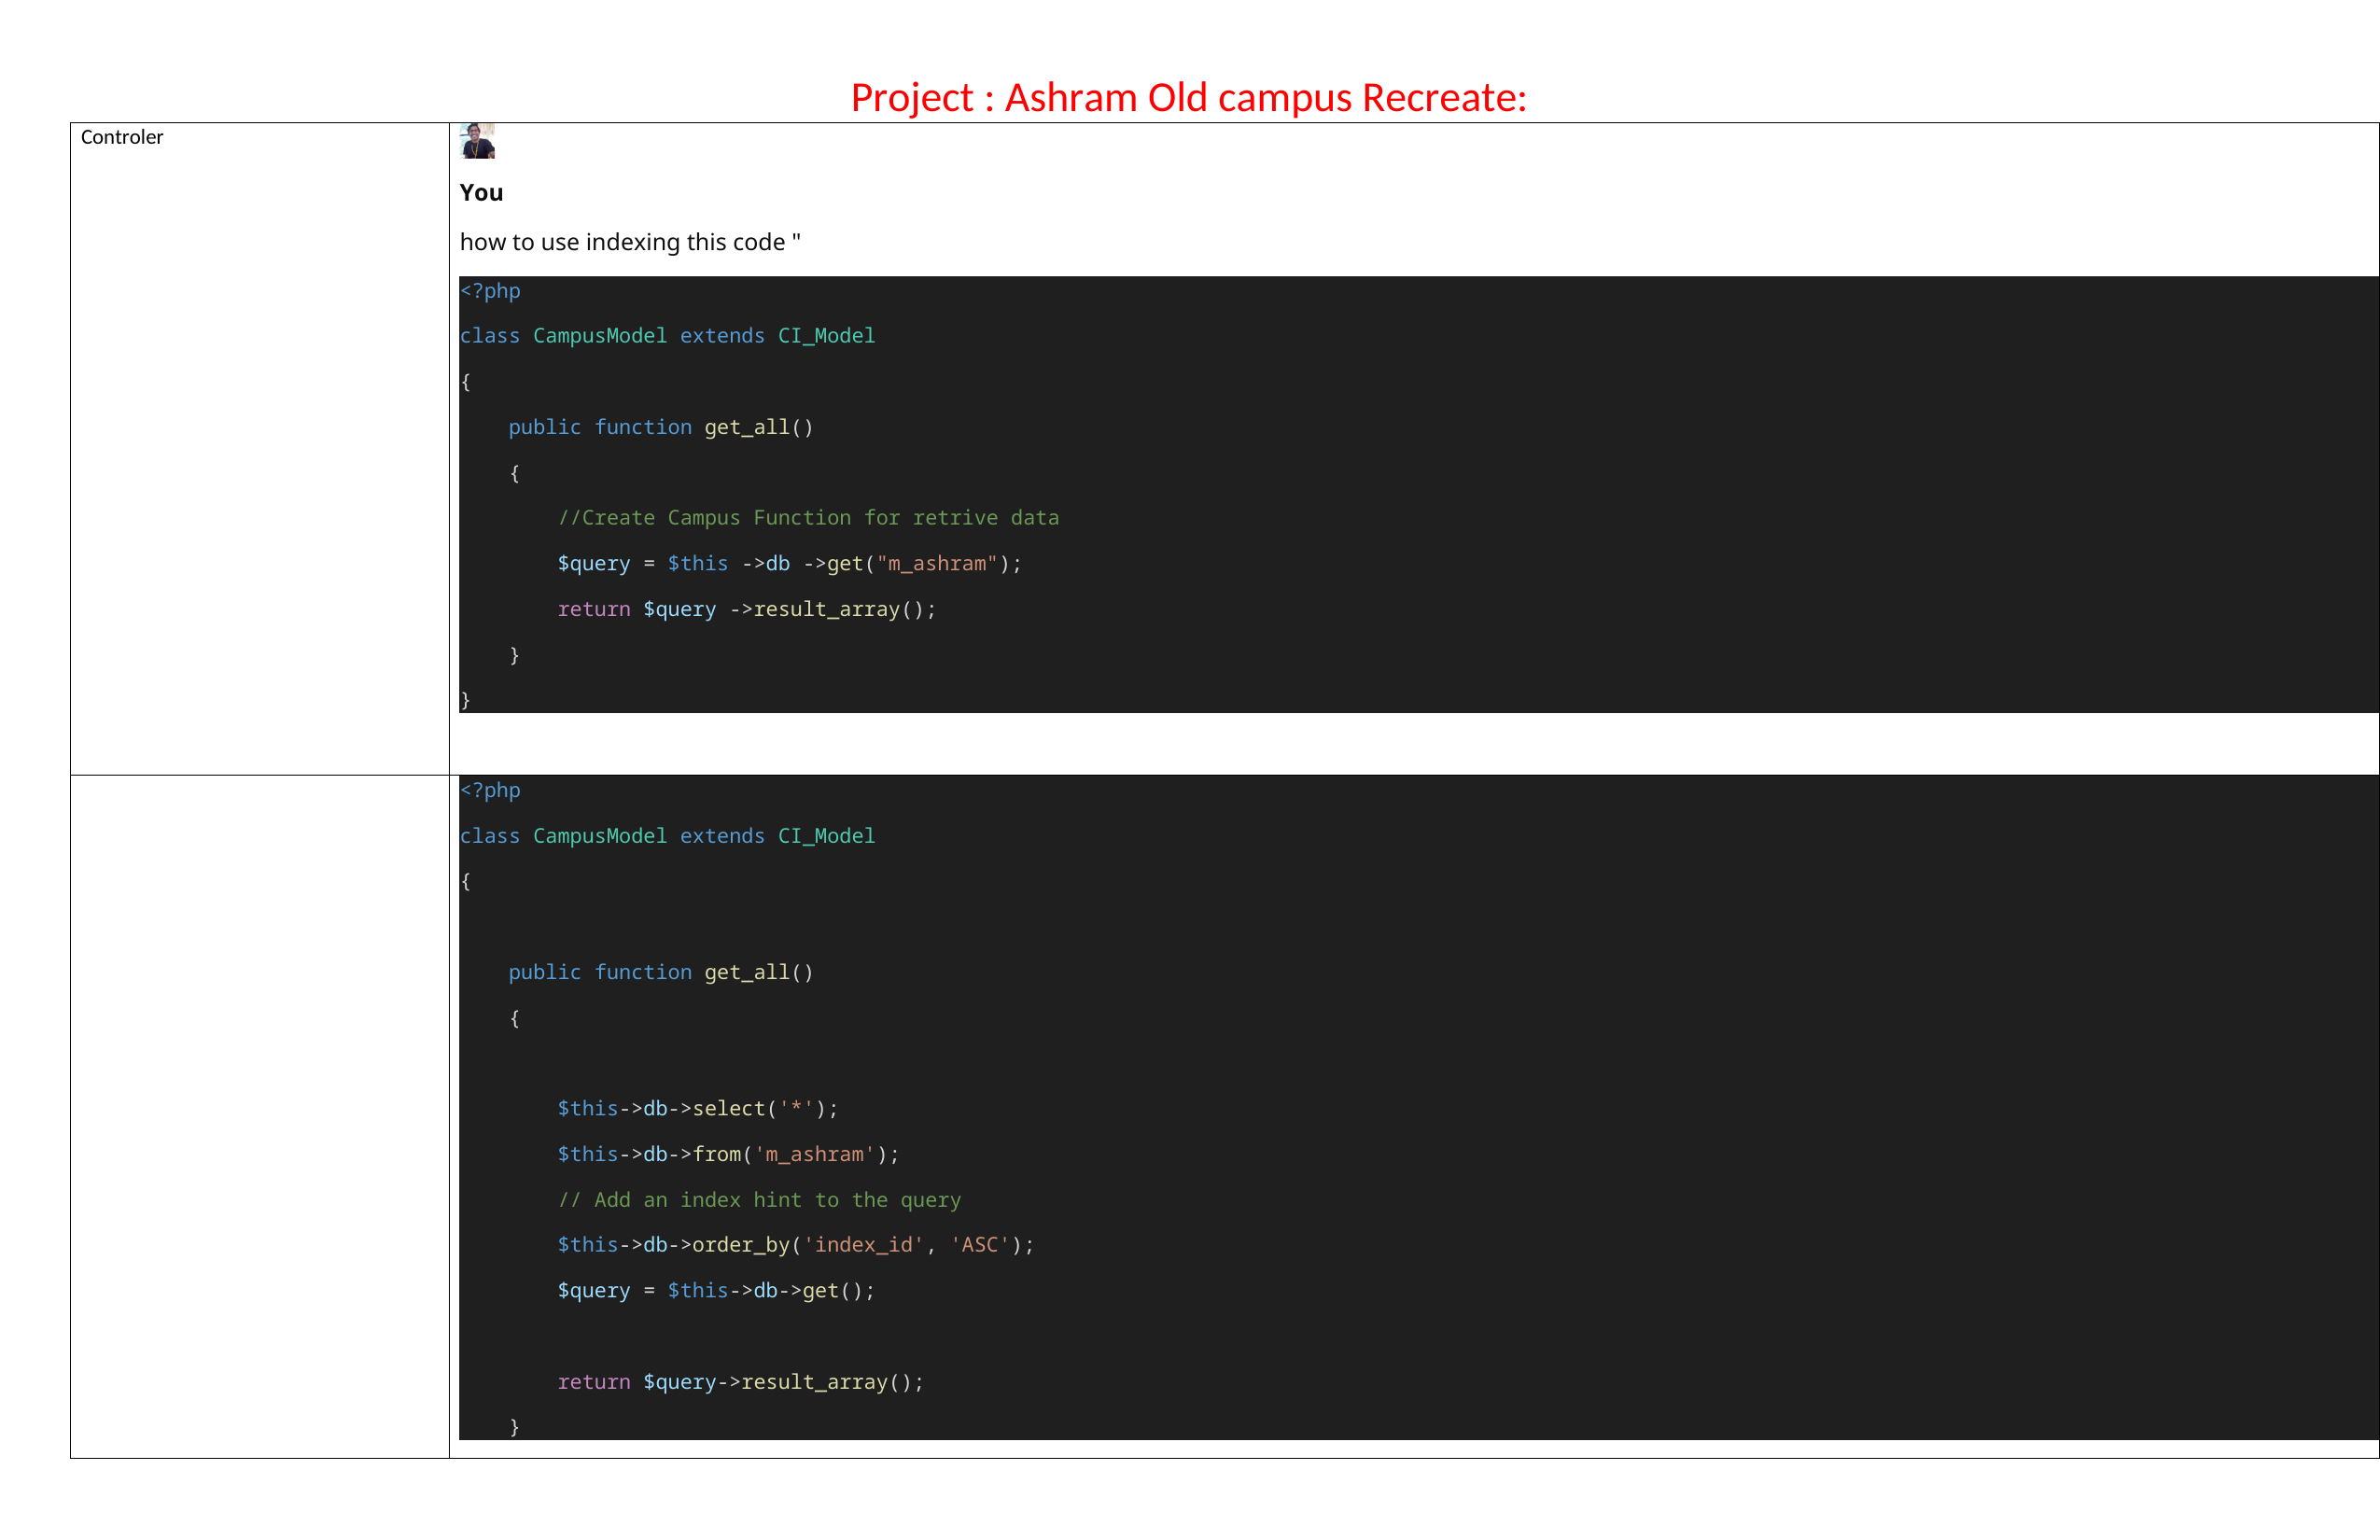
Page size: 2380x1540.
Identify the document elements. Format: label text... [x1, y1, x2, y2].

picture [459, 123, 495, 159]
table_cell Controler [71, 123, 449, 775]
table_cell You how to use indexing this code " <?php class CampusModel extends CI_Model { public function get_all() { //Create Campus Function for retrive data $query = $this ->db ->get("m_ashram"); return $query ->result_array(); } } [450, 123, 2379, 775]
table_cell [71, 776, 449, 1458]
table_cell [450, 776, 2379, 1458]
